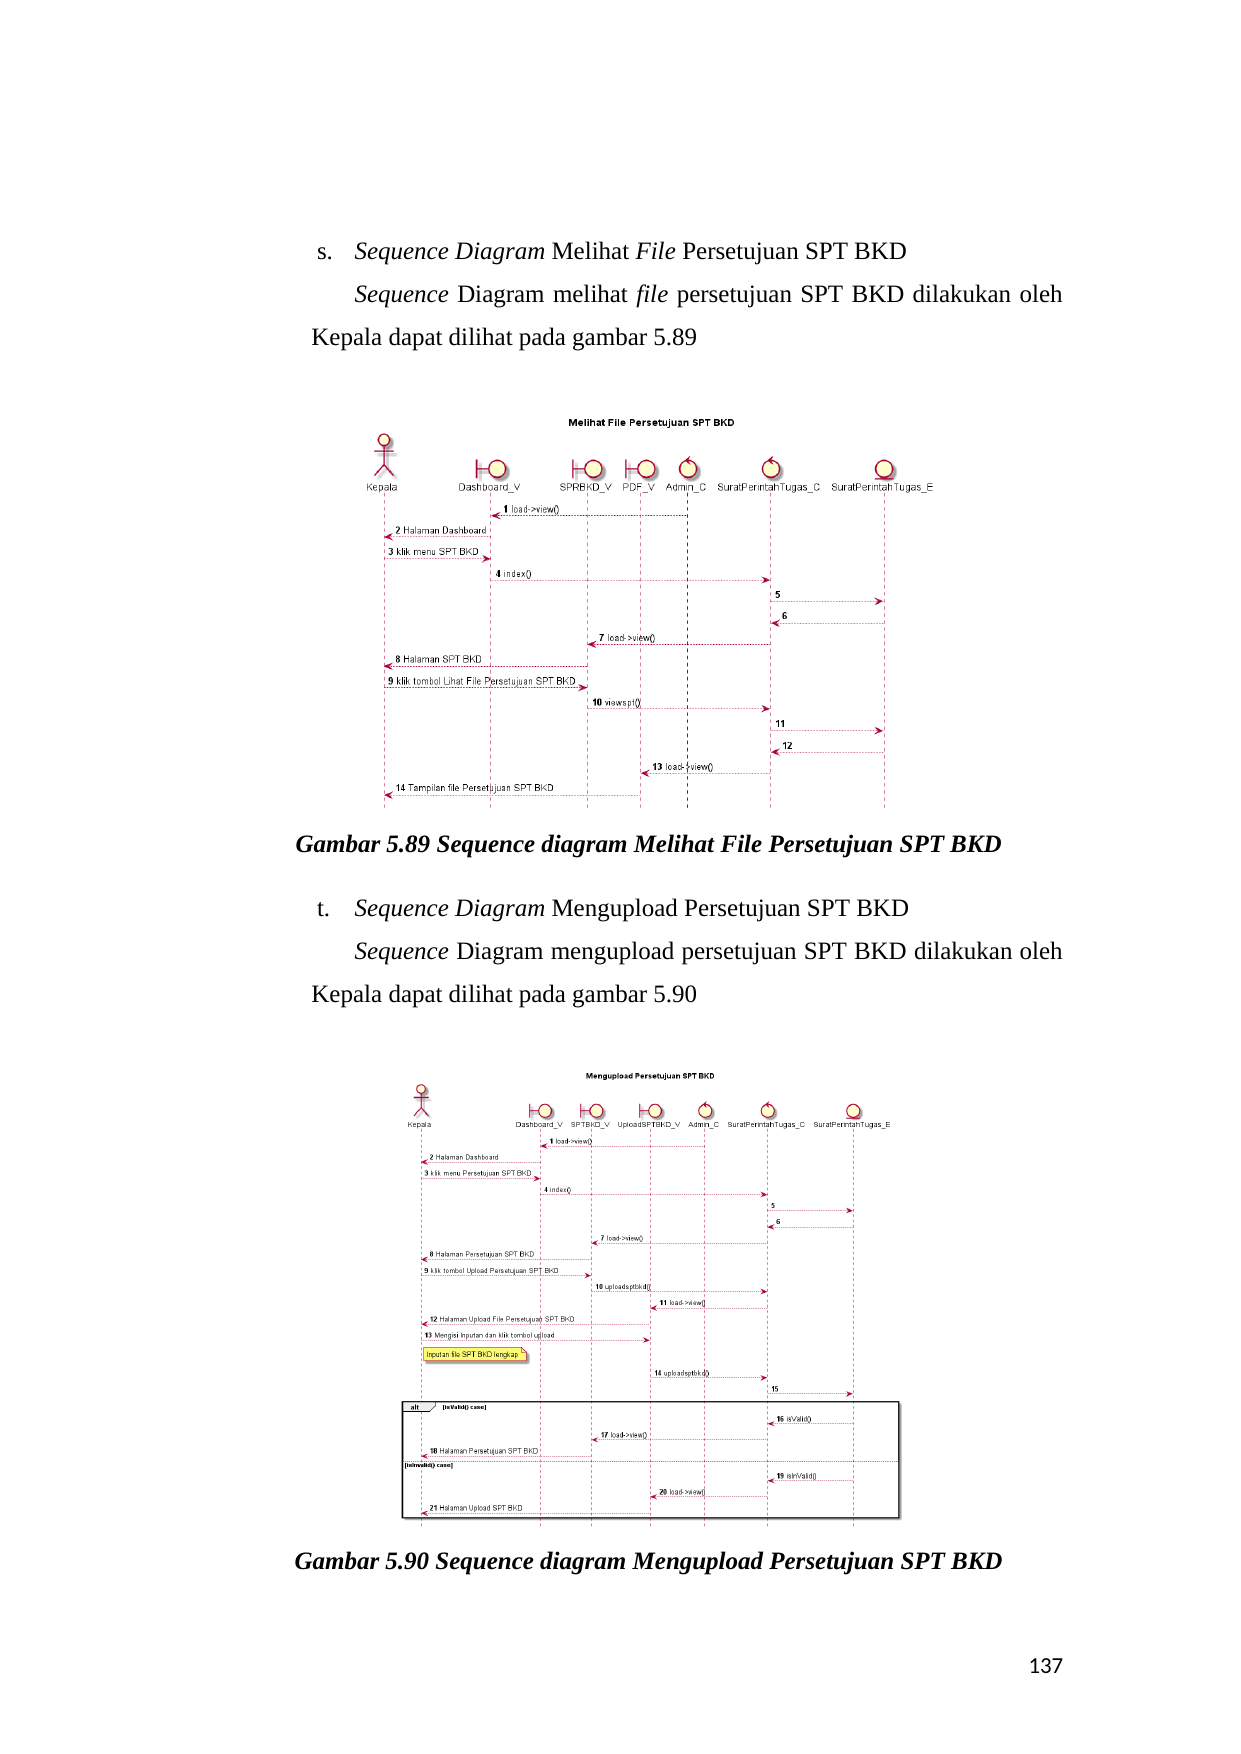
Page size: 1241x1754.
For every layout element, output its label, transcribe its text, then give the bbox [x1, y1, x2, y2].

list Sequence Diagram Mengupload Persetujuan SPT BKD [317, 893, 1063, 922]
list Sequence Diagram mengupload persetujuan SPT BKD dilakukan oleh Kepala dapat dilihat pada gambar 5.90 [311, 936, 1063, 1008]
text Gambar 5.89 Sequence diagram Melihat File Persetujuan SPT BKD [236, 829, 1063, 858]
list Sequence Diagram Melihat File Persetujuan SPT BKD [317, 236, 1063, 265]
list Sequence Diagram melihat file persetujuan SPT BKD dilakukan oleh Kepala dapat dilihat pada gambar 5.89 [311, 279, 1063, 351]
text Gambar 5.90 Sequence diagram Mengupload Persetujuan SPT BKD [236, 1546, 1063, 1575]
picture [396, 1065, 904, 1532]
picture [360, 408, 940, 815]
